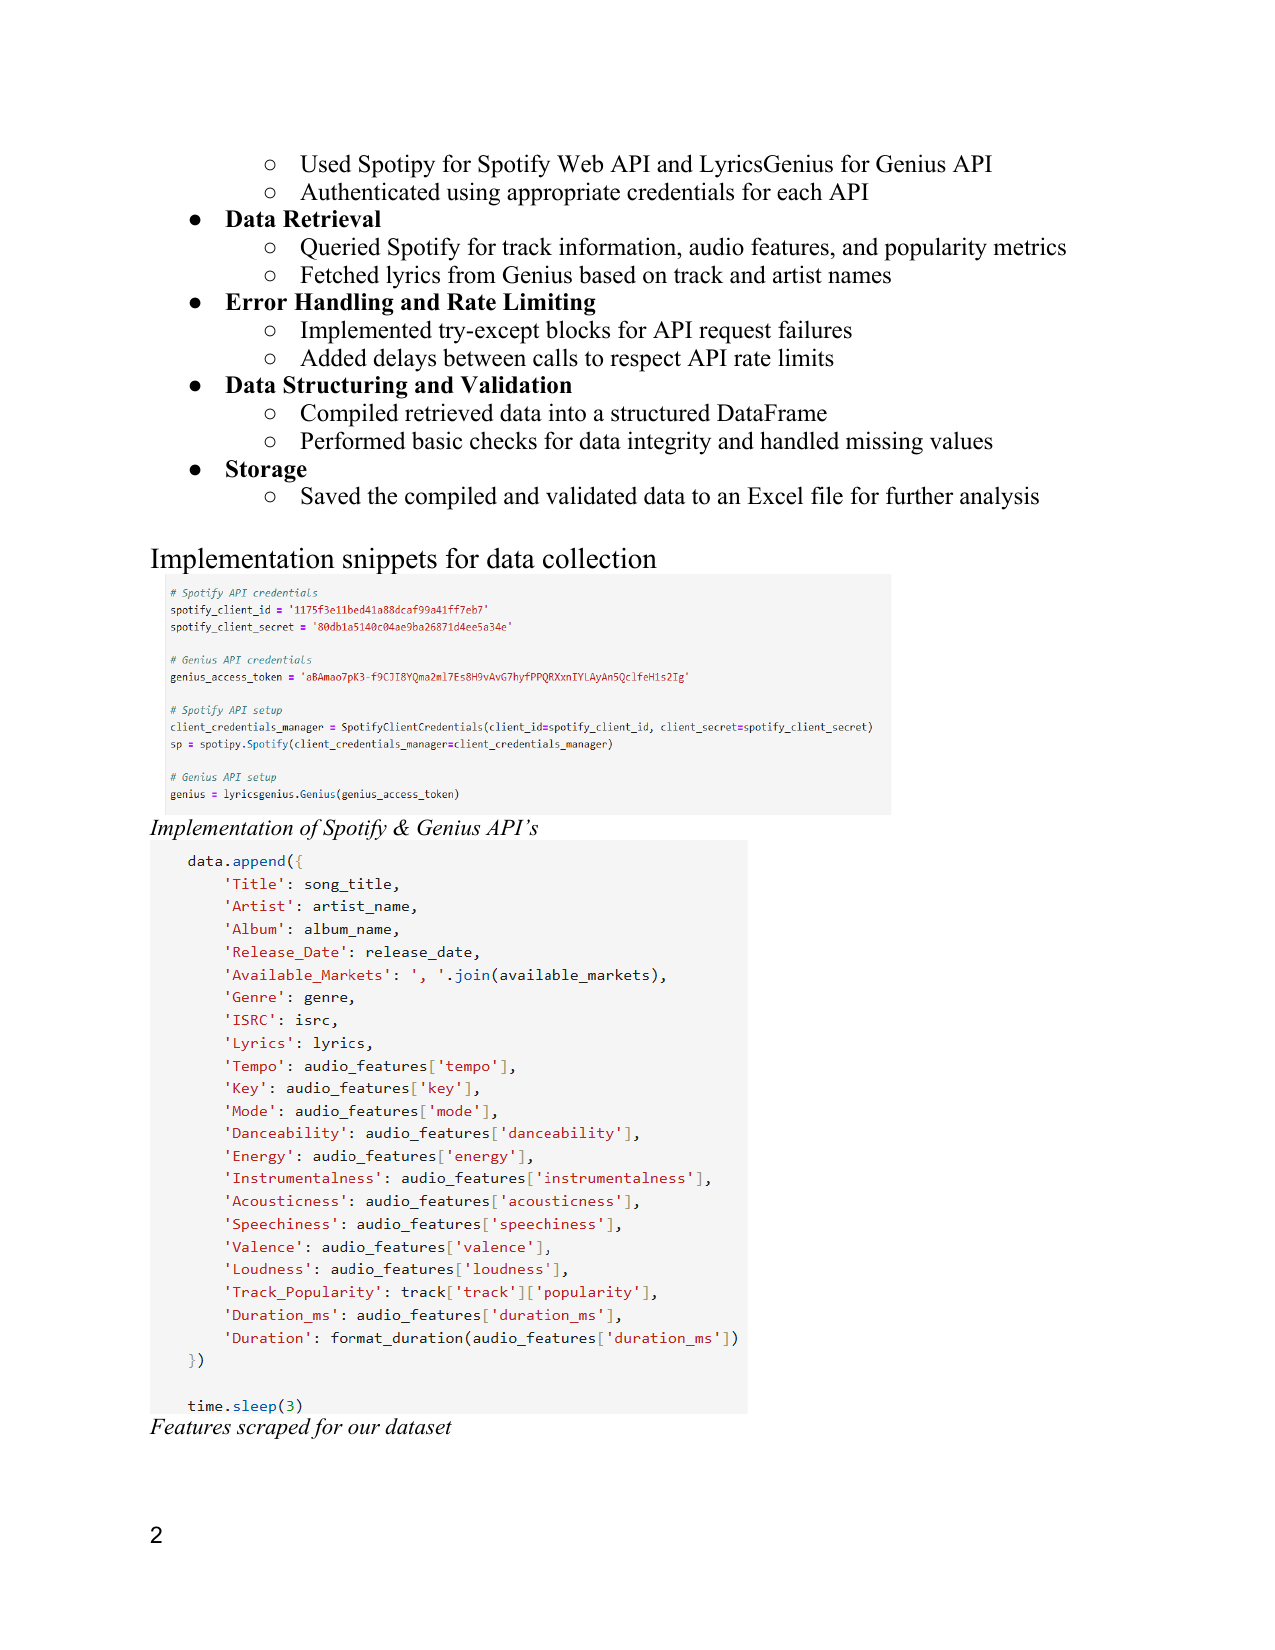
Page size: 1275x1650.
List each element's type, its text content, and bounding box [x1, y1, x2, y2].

picture [150, 840, 748, 1414]
list Used Spotipy for Spotify Web API and LyricsGenius for Genius API [262, 150, 1125, 178]
picture [150, 574, 892, 815]
list Performed basic checks for data integrity and handled missing values [262, 427, 1125, 455]
text Implementation of Spotify & Genius API’s [150, 814, 1125, 840]
text Features scraped for our dataset [150, 1414, 1125, 1439]
list Implemented try-except blocks for API request failures [262, 316, 1125, 344]
list Data Structuring and Validation [187, 372, 1125, 399]
list Queried Spotify for track information, audio features, and popularity metrics [262, 233, 1125, 261]
list Authenticated using appropriate credentials for each API [262, 178, 1125, 205]
list Error Handling and Rate Limiting [187, 288, 1125, 316]
list Added delays between calls to respect API rate limits [262, 344, 1125, 372]
list Saved the compiled and validated data to an Excel file for further analysis [262, 482, 1125, 510]
list Compiled retrieved data into a structured DataFrame [262, 399, 1125, 427]
list Storage [187, 455, 1125, 482]
text Implementation snippets for data collection [150, 542, 1125, 575]
list Data Retrieval [187, 205, 1125, 233]
list Fetched lyrics from Genius based on track and artist names [262, 261, 1125, 288]
